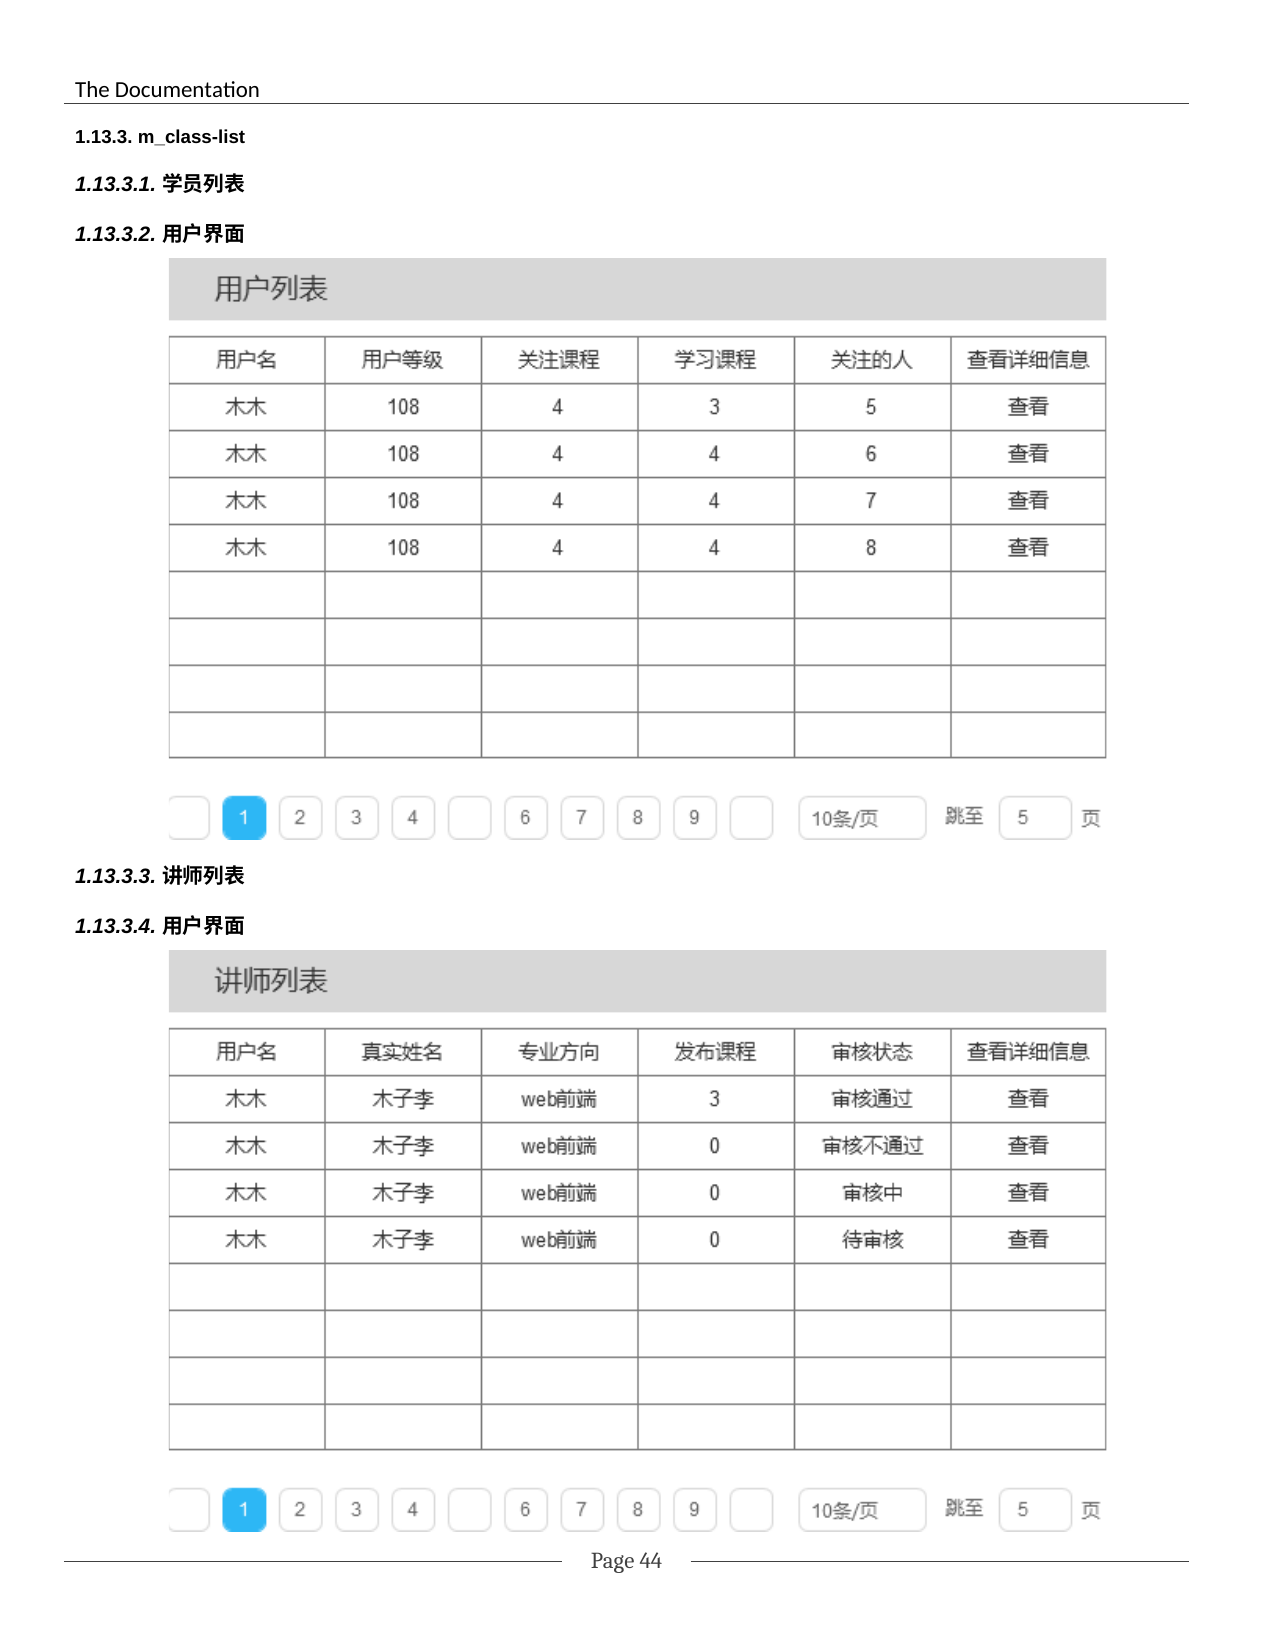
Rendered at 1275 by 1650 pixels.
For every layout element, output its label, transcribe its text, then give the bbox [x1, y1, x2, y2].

subtitle 用户界面 [75, 221, 1200, 246]
subtitle 学员列表 [75, 172, 1200, 196]
subtitle 讲师列表 [75, 864, 1200, 888]
subtitle m_class-list [75, 126, 1200, 147]
subtitle 用户界面 [75, 913, 1200, 938]
